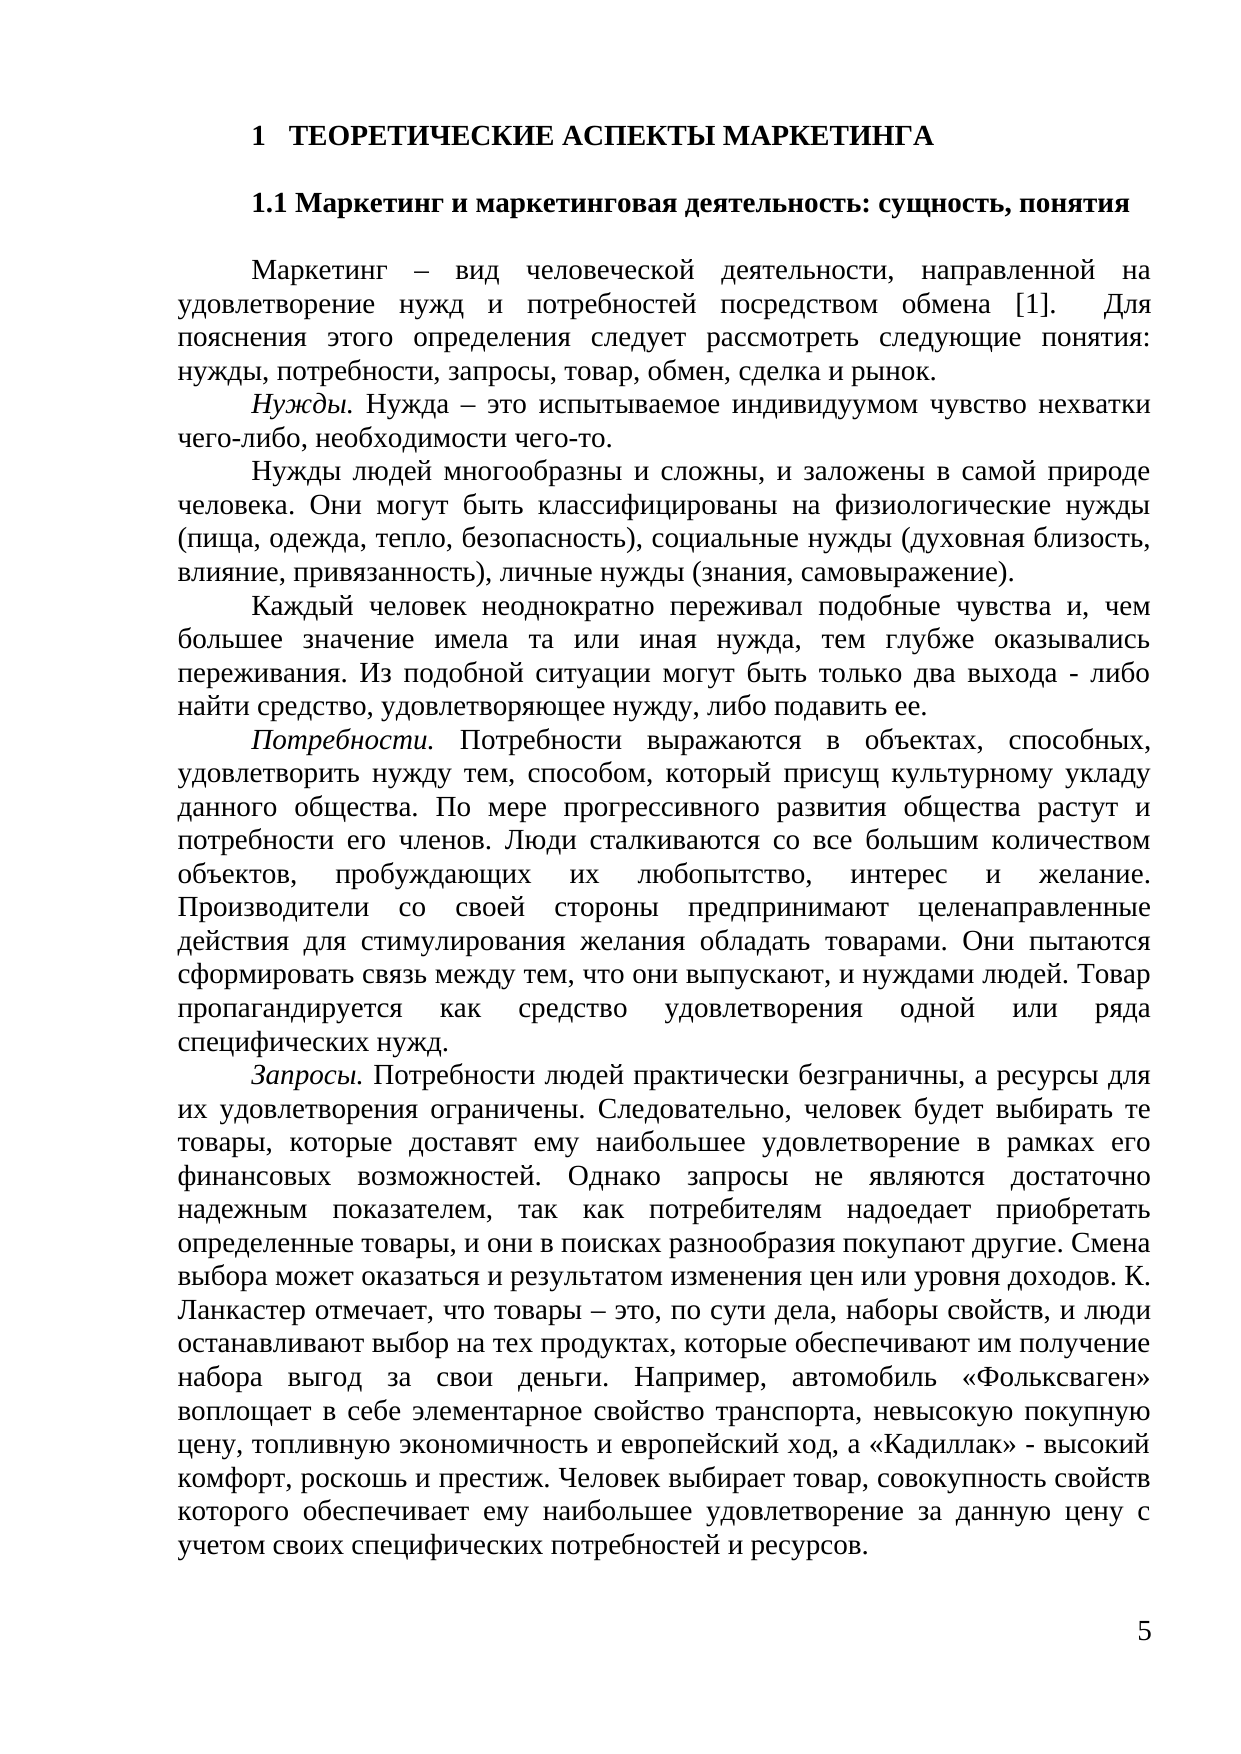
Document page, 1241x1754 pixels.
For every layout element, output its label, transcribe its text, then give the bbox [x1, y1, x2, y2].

list Маркетинг – вид человеческой деятельности, направленной на удовлетворение нужд и потребностей посредством обмена [1]. Для пояснения этого определения следует рассмотреть следующие понятия: нужды, потребности, запросы, товар, обмен, сделка и рынок. [177, 252, 1152, 386]
subtitle ТЕОРЕТИЧЕСКИЕ АСПЕКТЫ МАРКЕТИНГА [251, 118, 1152, 152]
list Нужды. Нужда – это испытываемое индивидуумом чувство нехватки чего-либо, необходимости чего-то. [177, 386, 1152, 453]
list Нужды людей многообразны и сложны, и заложены в самой природе человека. Они могут быть классифицированы на физиологические нужды (пища, одежда, тепло, безопасность), социальные нужды (духовная близость, влияние, привязанность), личные нужды (знания, самовыражение). [177, 453, 1152, 588]
list Потребности. Потребности выражаются в объектах, способных, удовлетворить нужду тем, способом, который присущ культурному укладу данного общества. По мере прогрессивного развития общества растут и потребности его членов. Люди сталкиваются со все большим количеством объектов, пробуждающих их любопытство, интерес и желание. Производители со своей стороны предпринимают целенаправленные действия для стимулирования желания обладать товарами. Они пытаются сформировать связь между тем, что они выпускают, и нуждами людей. Товар пропагандируется как средство удовлетворения одной или ряда специфических нужд. [177, 722, 1152, 1057]
list Каждый человек неоднократно переживал подобные чувства и, чем большее значение имела та или иная нужда, тем глубже оказывались переживания. Из подобной ситуации могут быть только два выхода - либо найти средство, удовлетворяющее нужду, либо подавить ее. [177, 588, 1152, 722]
list Запросы. Потребности людей практически безграничны, а ресурсы для их удовлетворения ограничены. Следовательно, человек будет выбирать те товары, которые доставят ему наибольшее удовлетворение в рамках его финансовых возможностей. Однако запросы не являются достаточно надежным показателем, так как потребителям надоедает приобретать определенные товары, и они в поисках разнообразия покупают другие. Смена выбора может оказаться и результатом изменения цен или уровня доходов. К. Ланкастер отмечает, что товары – это, по сути дела, наборы свойств, и люди останавливают выбор на тех продуктах, которые обеспечивают им получение набора выгод за свои деньги. Например, автомобиль «Фольксваген» воплощает в себе элементарное свойство транспорта, невысокую покупную цену, топливную экономичность и европейский ход, а «Кадиллак» - высокий комфорт, роскошь и престиж. Человек выбирает товар, совокупность свойств которого обеспечивает ему наибольшее удовлетворение за данную цену с учетом своих специфических потребностей и ресурсов. [177, 1057, 1152, 1560]
text 1.1 Маркетинг и маркетинговая деятельность: сущность, понятия [177, 185, 1152, 219]
